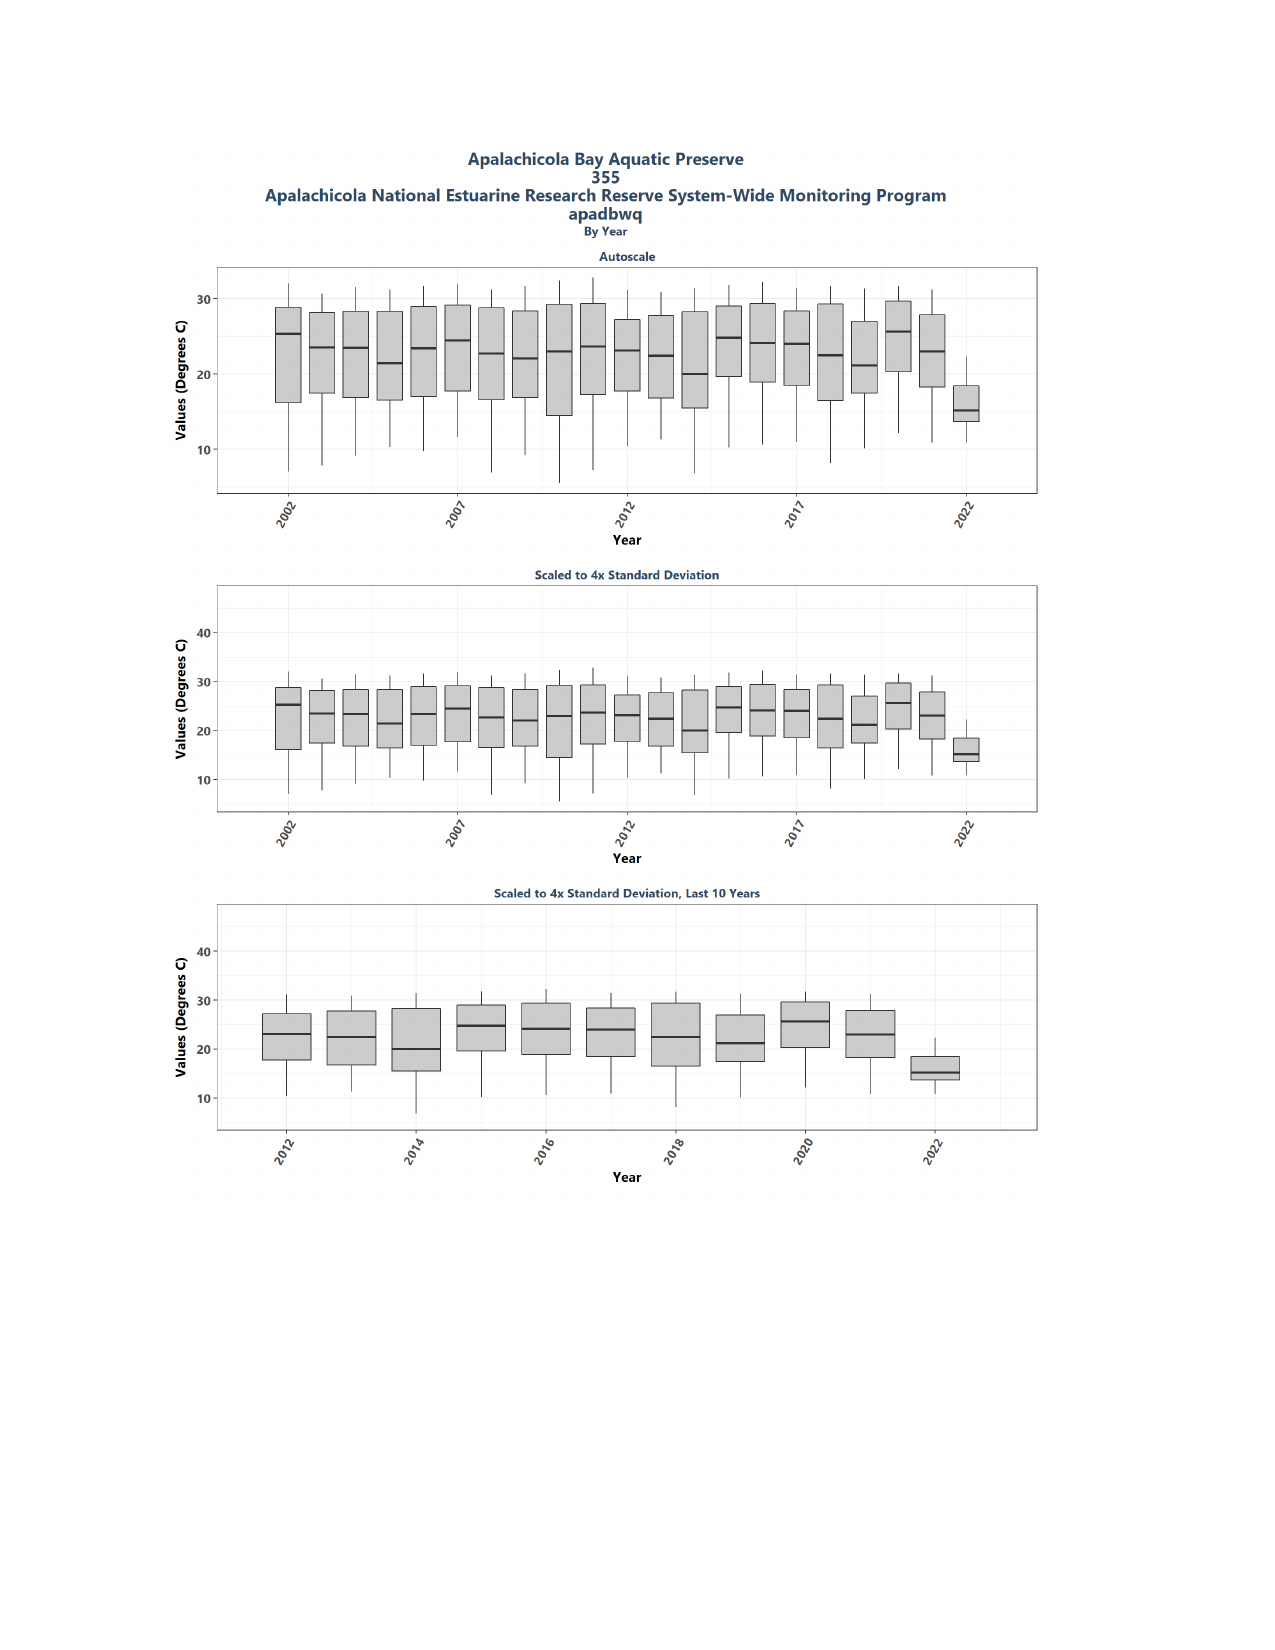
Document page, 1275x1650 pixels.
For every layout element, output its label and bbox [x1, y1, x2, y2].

picture [168, 150, 1044, 1200]
